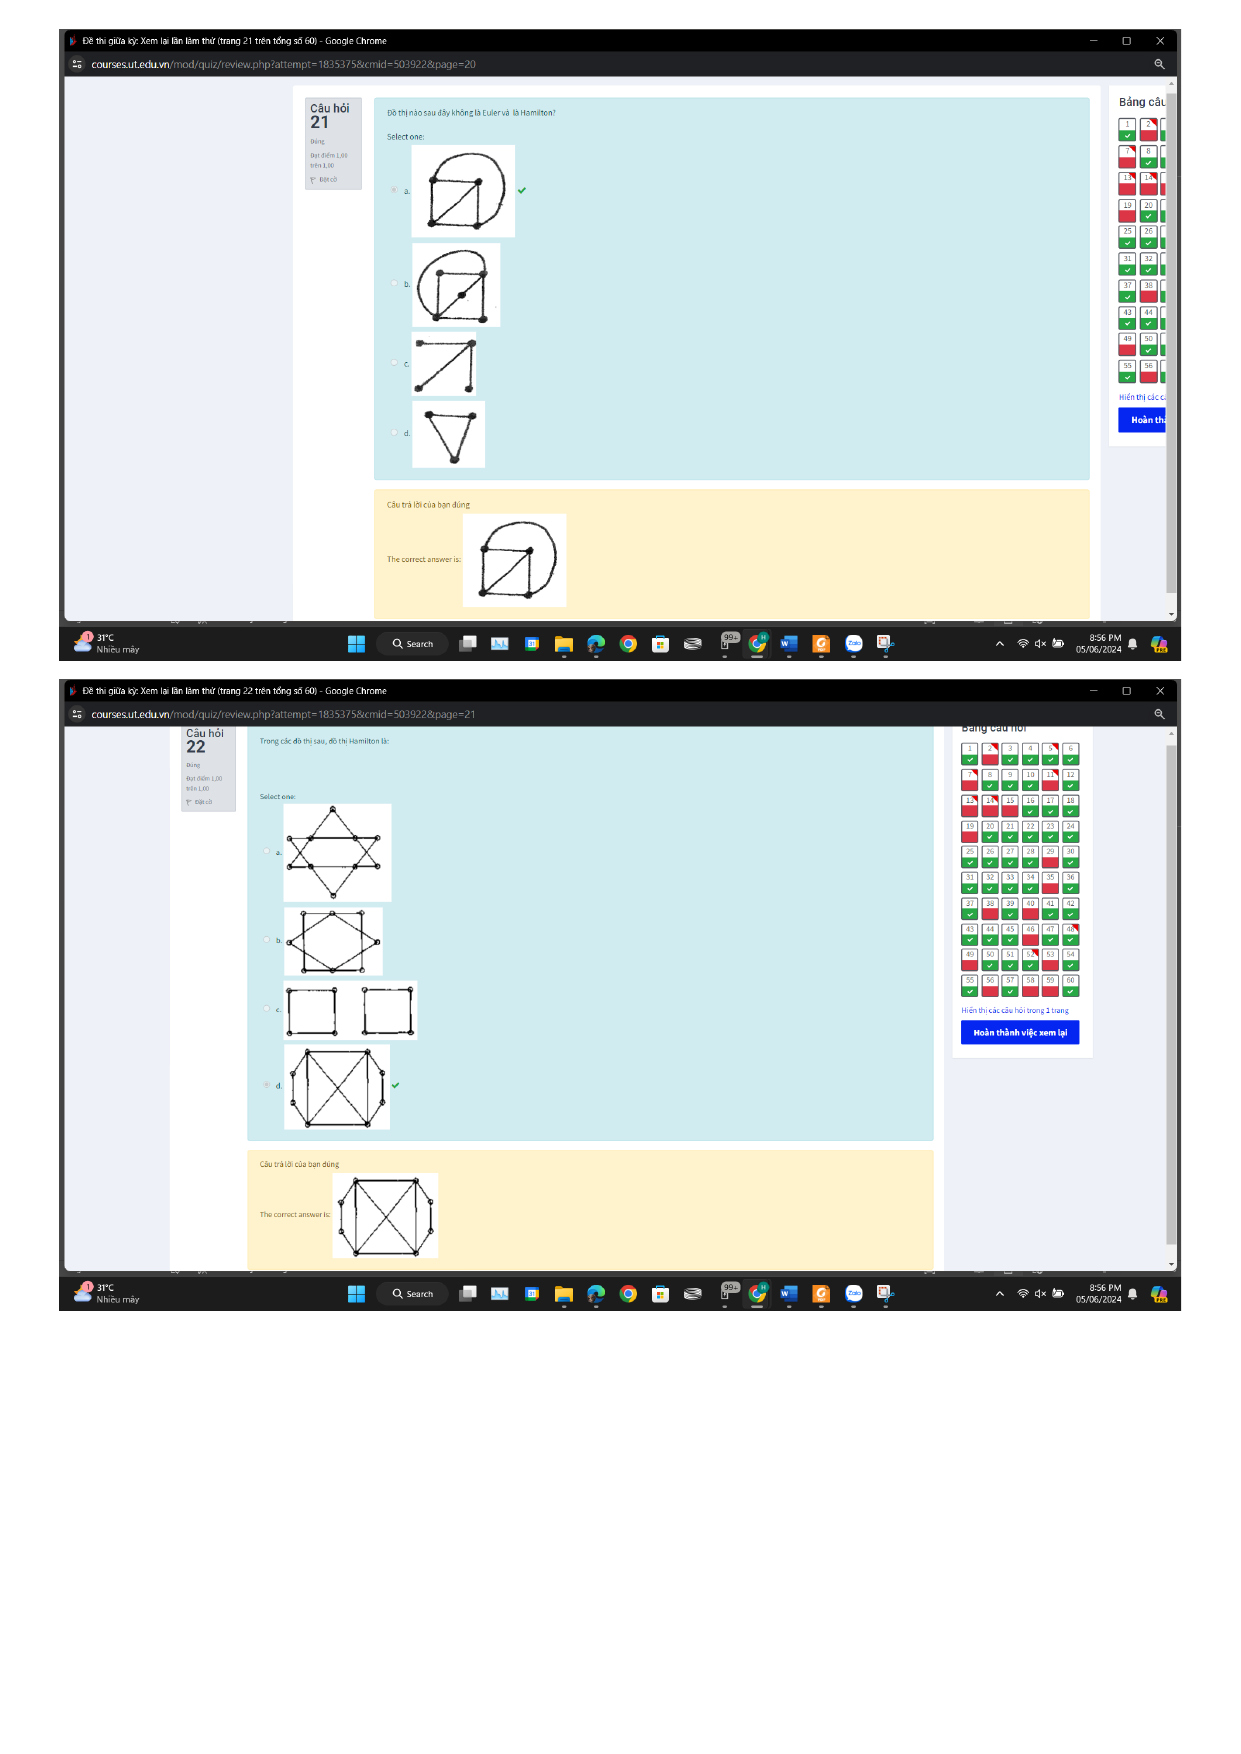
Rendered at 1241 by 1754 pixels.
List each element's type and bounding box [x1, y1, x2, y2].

picture [59, 679, 1182, 1311]
picture [59, 29, 1182, 661]
